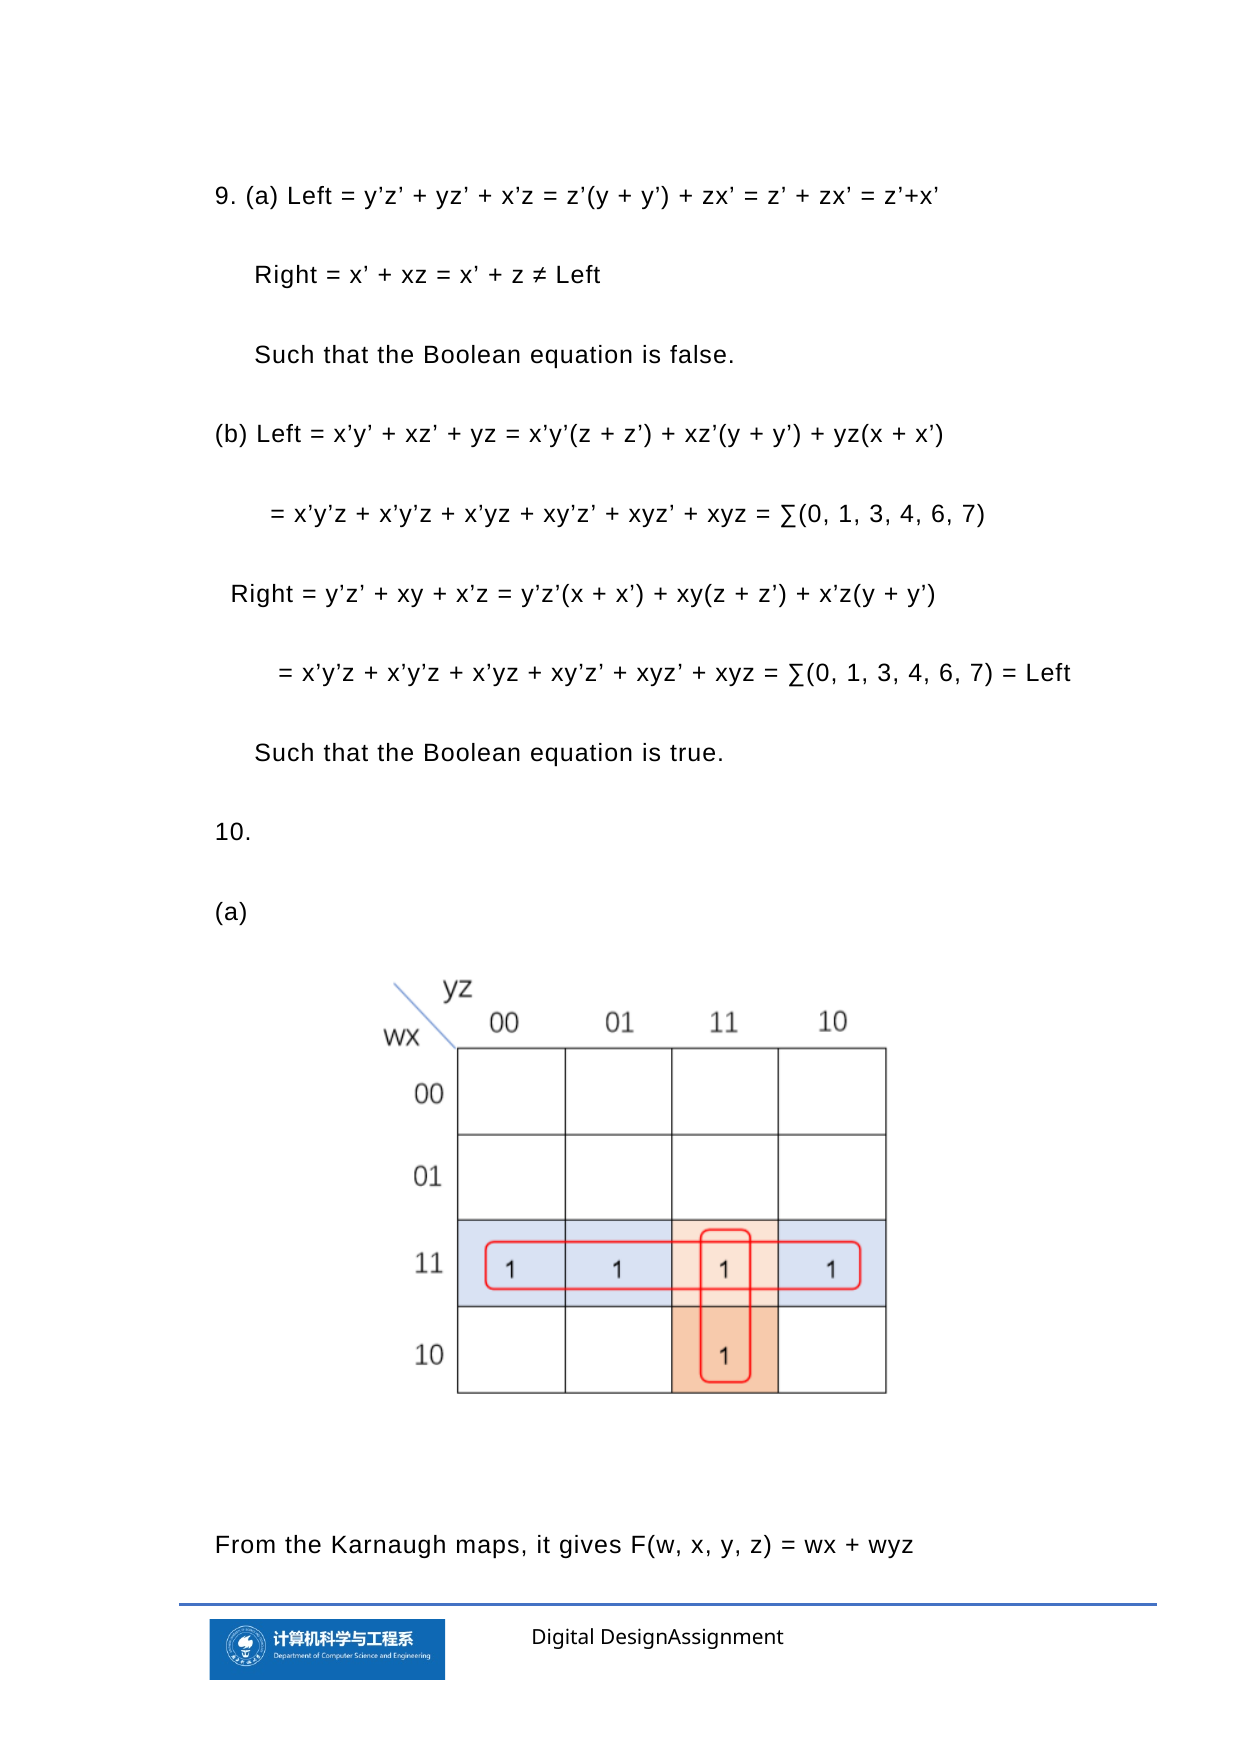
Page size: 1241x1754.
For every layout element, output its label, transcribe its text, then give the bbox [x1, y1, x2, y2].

picture [209, 1619, 446, 1680]
subtitle 10. [187, 810, 1138, 854]
subtitle (a) [187, 889, 1138, 933]
subtitle Right = x’ + xz = x’ + z ≠ Left [187, 253, 1138, 297]
subtitle Such that the Boolean equation is false. [187, 332, 1138, 376]
subtitle From the Karnaugh maps, it gives F(w, x, y, z) = wx + wyz [187, 1523, 1138, 1567]
subtitle = x’y’z + x’y’z + x’yz + xy’z’ + xyz’ + xyz = ∑(0, 1, 3, 4, 6, 7) [187, 491, 1138, 536]
subtitle (b) Left = x’y’ + xz’ + yz = x’y’(z + z’) + xz’(y + y’) + yz(x + x’) [187, 412, 1138, 456]
subtitle 9. (a) Left = y’z’ + yz’ + x’z = z’(y + y’) + zx’ = z’ + zx’ = z’+x’ [187, 173, 1138, 217]
subtitle = x’y’z + x’y’z + x’yz + xy’z’ + xyz’ + xyz = ∑(0, 1, 3, 4, 6, 7) = Left [187, 651, 1138, 695]
subtitle Such that the Boolean equation is true. [187, 730, 1138, 774]
subtitle Right = y’z’ + xy + x’z = y’z’(x + x’) + xy(z + z’) + x’z(y + y’) [187, 571, 1138, 615]
picture [372, 958, 953, 1454]
